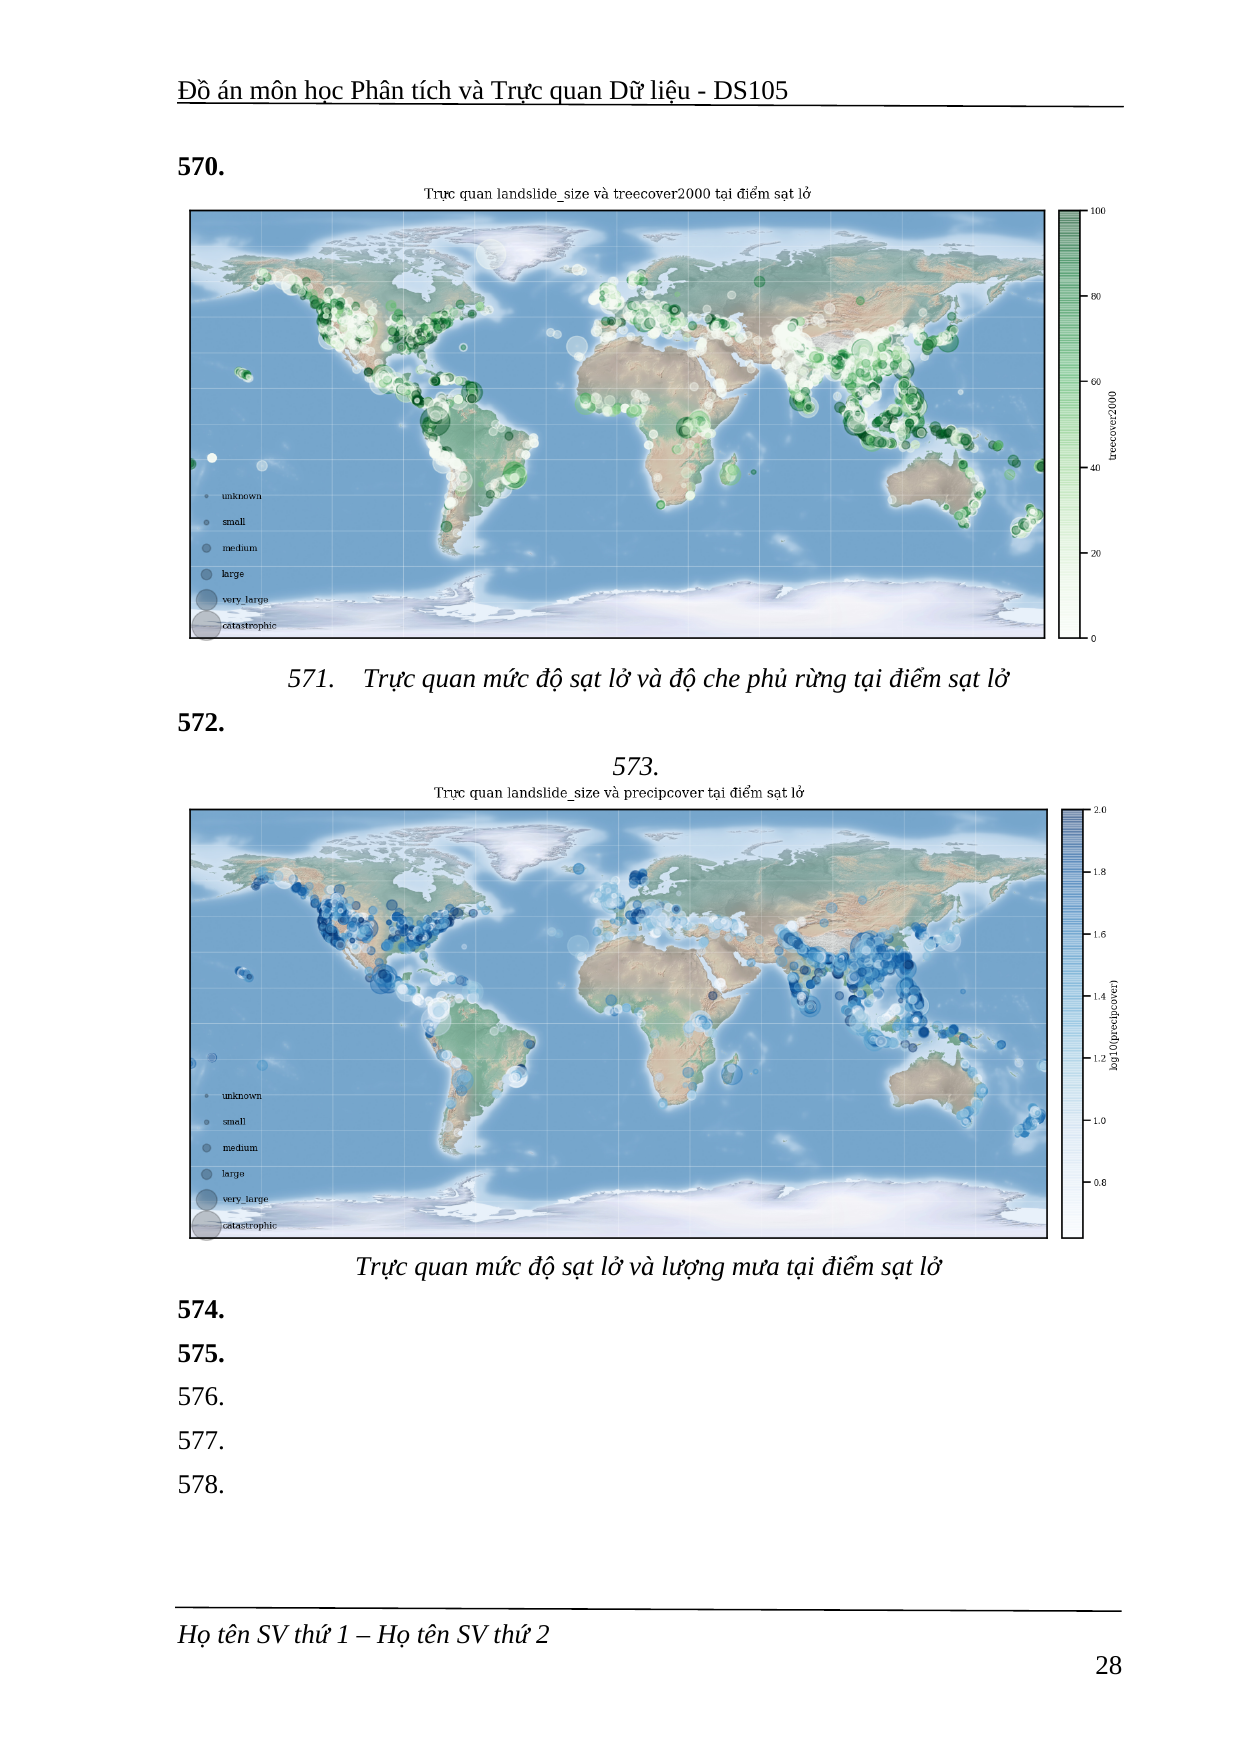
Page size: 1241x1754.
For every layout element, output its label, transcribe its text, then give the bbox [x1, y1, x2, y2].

picture [177, 780, 1123, 1250]
picture [177, 181, 1122, 650]
text Trực quan mức độ sạt lở và lượng mưa tại điểm sạt lở [177, 750, 1122, 780]
text Trực quan mức độ sạt lở và độ che phủ rừng tại điểm sạt lở [177, 662, 1122, 693]
text Trực quan mức độ sạt lở và lượng mưa tại điểm sạt lở [177, 1250, 1122, 1281]
